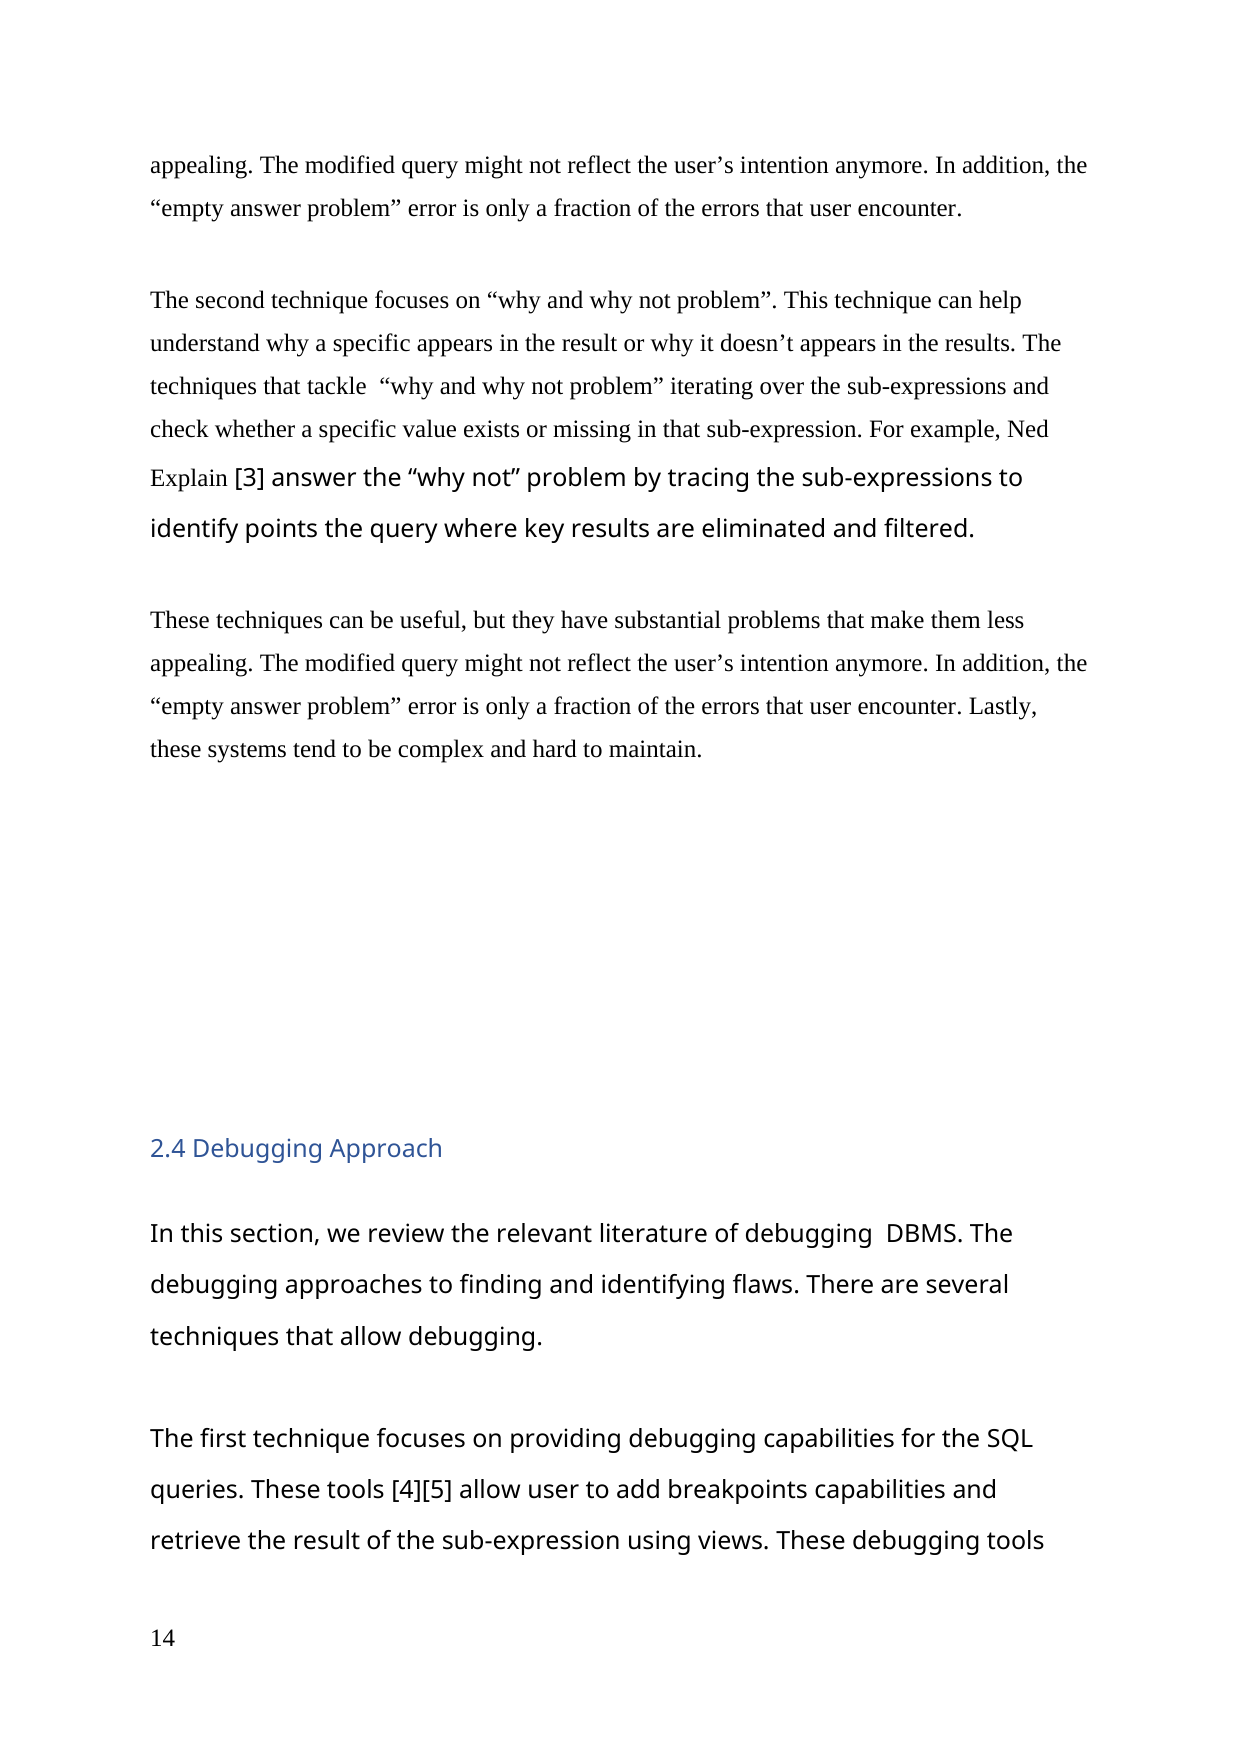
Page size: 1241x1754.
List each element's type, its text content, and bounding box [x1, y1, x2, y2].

text In this section, we review the relevant literature of debugging DBMS. The debugging approaches to finding and identifying flaws. There are several techniques that allow debugging. [150, 1216, 1090, 1352]
text These techniques can be useful, but they have substantial problems that make them less appealing. The modified query might not reflect the user’s intention anymore. In addition, the “empty answer problem” error is only a fraction of the errors that user encounter. Lastly, these systems tend to be complex and hard to maintain. [150, 562, 1090, 763]
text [150, 150, 1090, 222]
subtitle 2.4 Debugging Approach [150, 1131, 1090, 1165]
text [150, 1420, 1090, 1556]
text The second technique focuses on “why and why not problem”. This technique can help understand why a specific appears in the result or why it doesn’t appears in the results. The techniques that tackle “why and why not problem” iterating over the sub-expressions and check whether a specific value exists or missing in that sub-expression. For example, Ned Explain [3] answer the “why not” problem by tracing the sub-expressions to identify points the query where key results are eliminated and filtered. [150, 236, 1090, 545]
